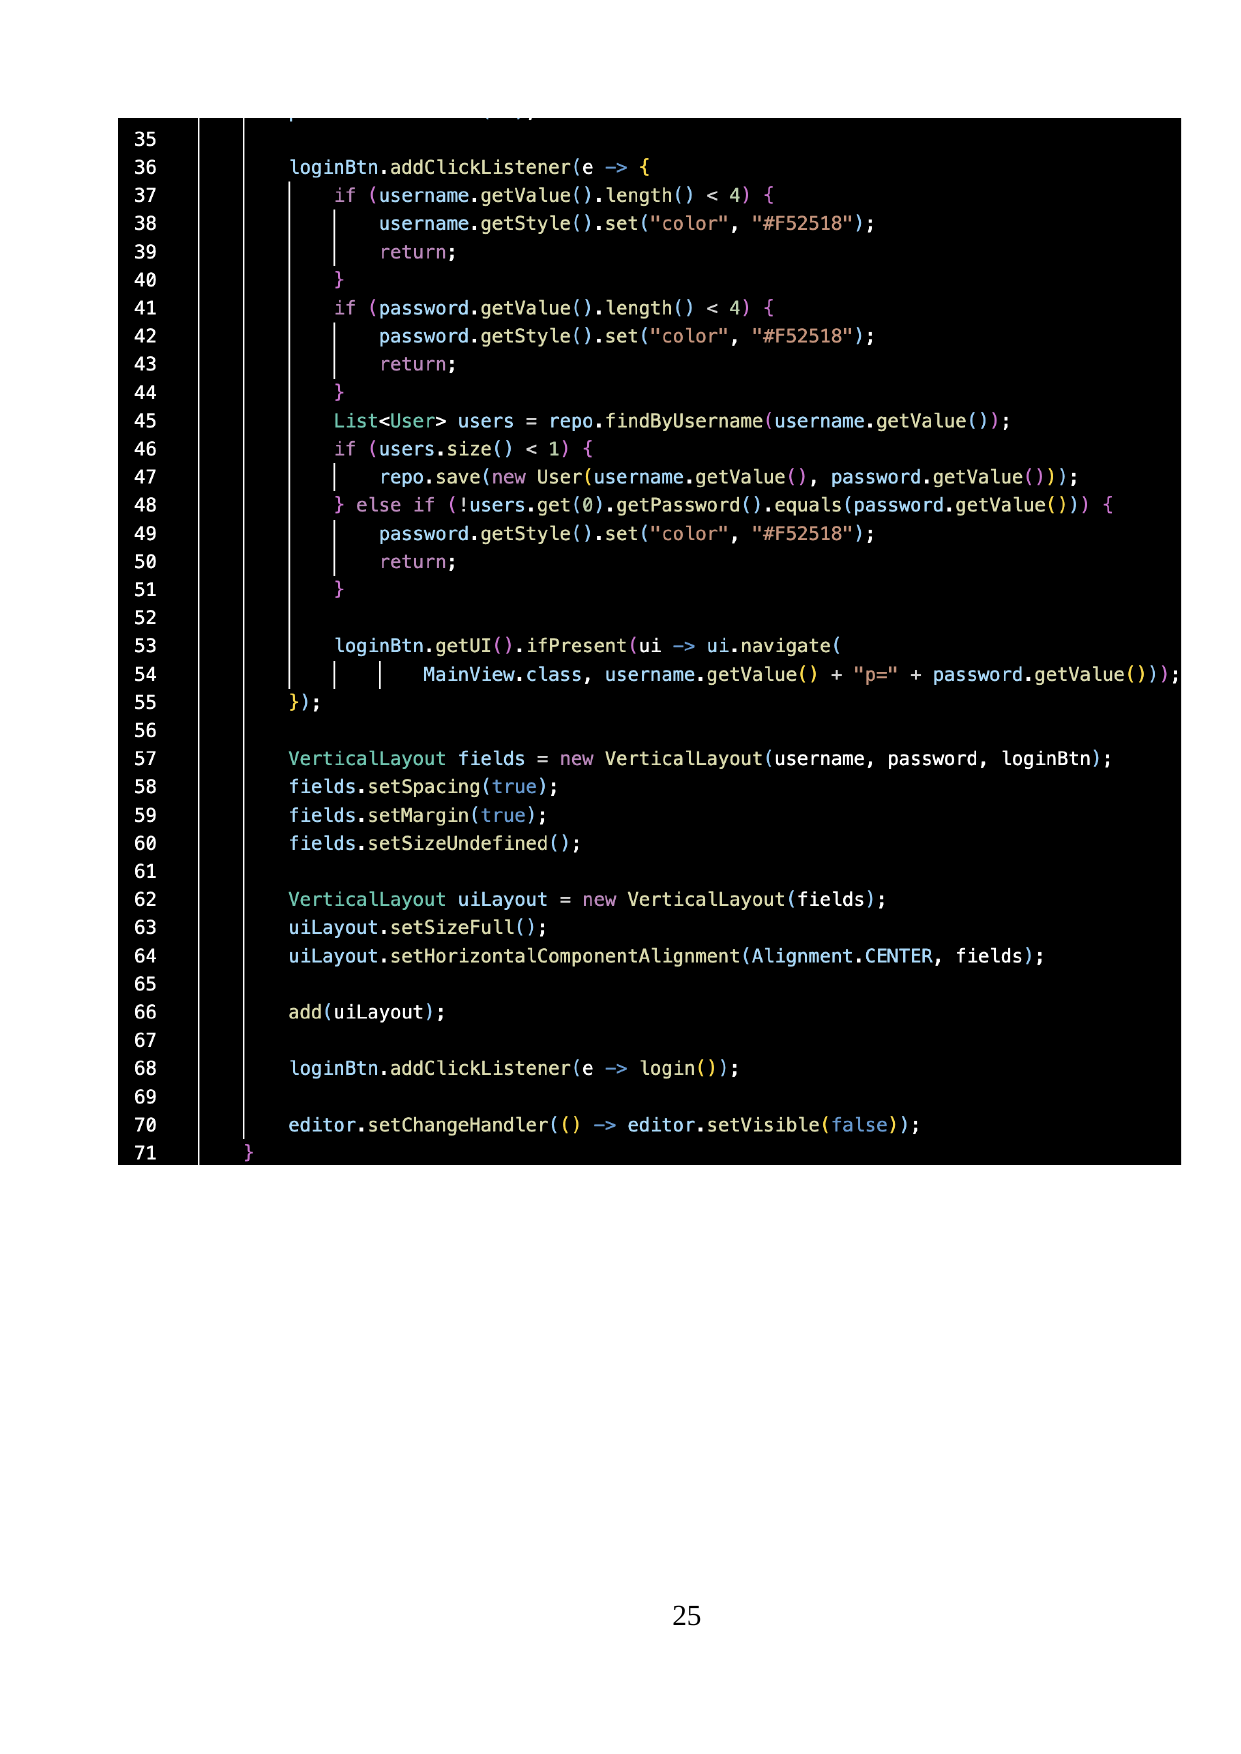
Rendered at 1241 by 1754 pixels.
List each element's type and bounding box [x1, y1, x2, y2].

picture [118, 118, 1182, 1165]
